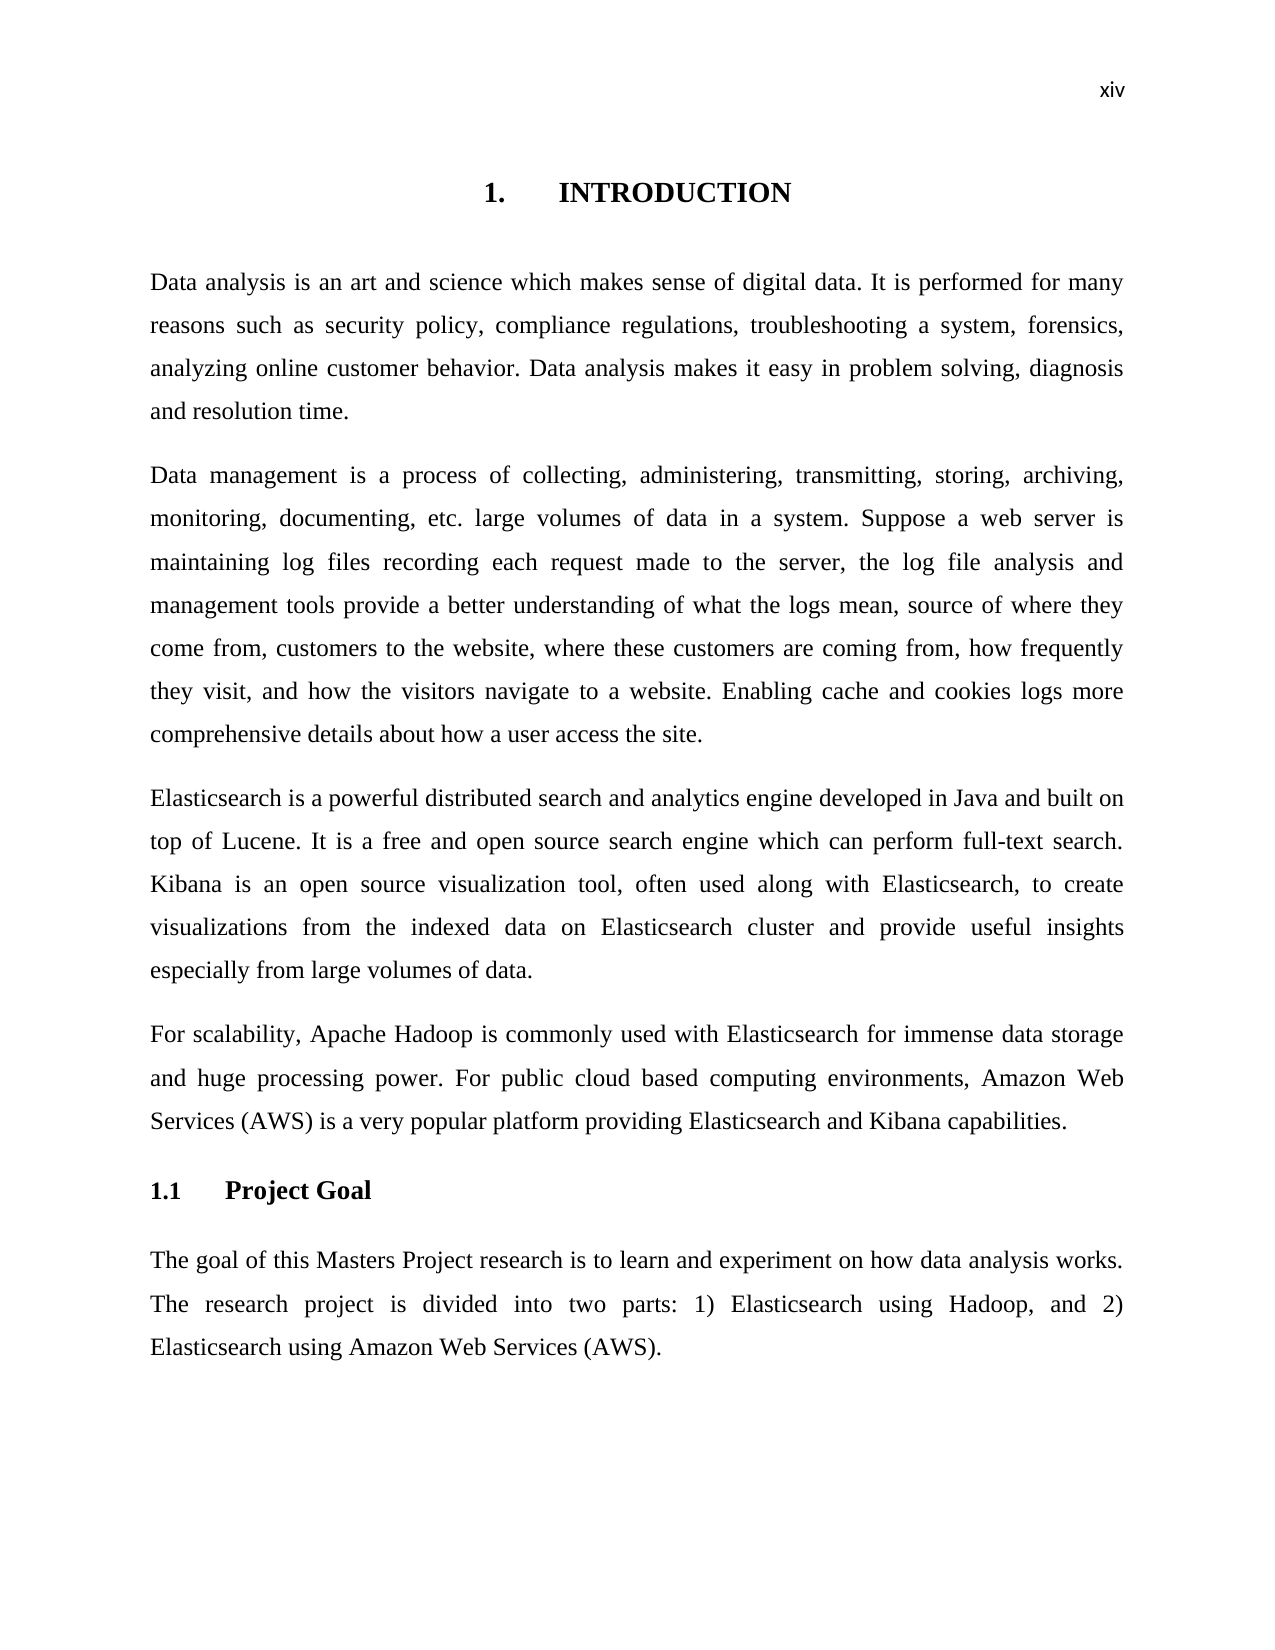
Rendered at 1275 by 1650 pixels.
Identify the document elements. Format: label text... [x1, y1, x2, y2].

text Elasticsearch is a powerful distributed search and analytics engine developed in Java and built on top of Lucene. It is a free and open source search engine which can perform full-text search. Kibana is an open source visualization tool, often used along with Elasticsearch, to create visualizations from the indexed data on Elasticsearch cluster and provide useful insights especially from large volumes of data. [150, 783, 1125, 984]
text The goal of this Masters Project research is to learn and experiment on how data analysis works. The research project is divided into two parts: 1) Elasticsearch using Hadoop, and 2) Elasticsearch using Amazon Web Services (AWS). [150, 1246, 1125, 1361]
text For scalability, Apache Hadoop is commonly used with Elasticsearch for immense data storage and huge processing power. For public cloud based computing environments, Amazon Web Services (AWS) is a very popular platform providing Elasticsearch and Kibana capabilities. [150, 1019, 1125, 1134]
subtitle 1. INTRODUCTION [150, 175, 1125, 208]
subtitle Project Goal [150, 1174, 1125, 1205]
text Data analysis is an art and science which makes sense of digital data. It is performed for many reasons such as security policy, compliance regulations, troubleshooting a system, forensics, analyzing online customer behavior. Data analysis makes it easy in problem solving, diagnosis and resolution time. [150, 267, 1125, 425]
text Data management is a process of collecting, administering, transmitting, storing, archiving, monitoring, documenting, etc. large volumes of data in a system. Suppose a web server is maintaining log files recording each request made to the server, the log file analysis and management tools provide a better understanding of what the logs mean, source of where they come from, customers to the website, where these customers are coming from, how frequently they visit, and how the visitors navigate to a website. Enabling cache and cookies logs more comprehensive details about how a user access the site. [150, 460, 1125, 748]
